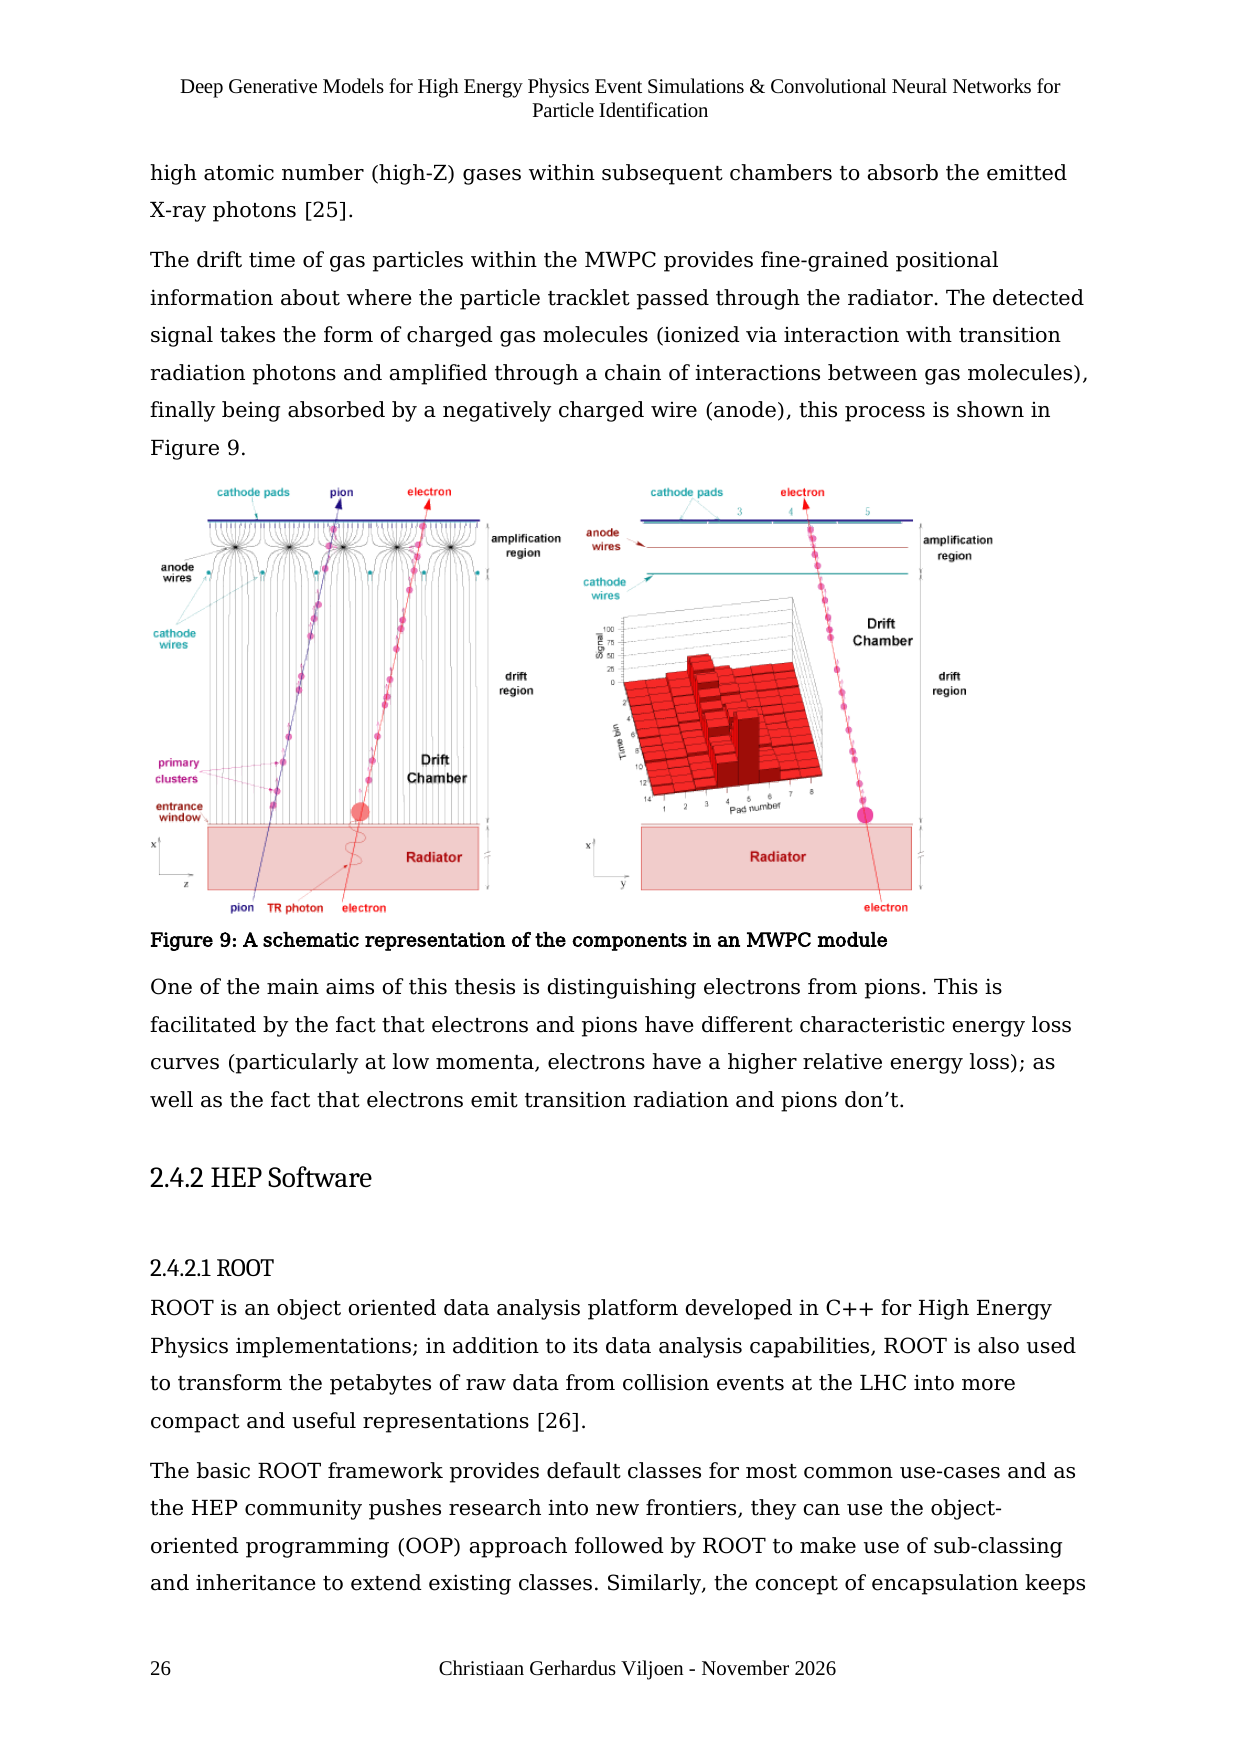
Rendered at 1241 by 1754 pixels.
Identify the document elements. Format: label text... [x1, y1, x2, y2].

text One of the main aims of this thesis is distinguishing electrons from pions. This is facilitated by the fact that electrons and pions have different characteristic energy loss curves (particularly at low momenta, electrons have a higher relative energy loss); as well as the fact that electrons emit transition radiation and pions don’t. [150, 974, 1090, 1112]
text Figure 9: A schematic representation of the components in an MWPC module [150, 928, 1090, 950]
subtitle HEP Software [150, 1162, 1090, 1195]
picture [150, 484, 997, 916]
subtitle ROOT [150, 1254, 1090, 1282]
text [150, 159, 1090, 222]
text ROOT is an object oriented data analysis platform developed in C++ for High Energy Physics implementations; in addition to its data analysis capabilities, ROOT is also used to transform the petabytes of raw data from collision events at the LHC into more compact and useful representations . [150, 1295, 1090, 1432]
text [150, 1457, 1090, 1595]
text The drift time of gas particles within the MWPC provides fine-grained positional information about where the particle tracklet passed through the radiator. The detected signal takes the form of charged gas molecules (ionized via interaction with transition radiation photons and amplified through a chain of interactions between gas molecules), finally being absorbed by a negatively charged wire (anode), this process is shown in Figure 9. [150, 247, 1090, 459]
